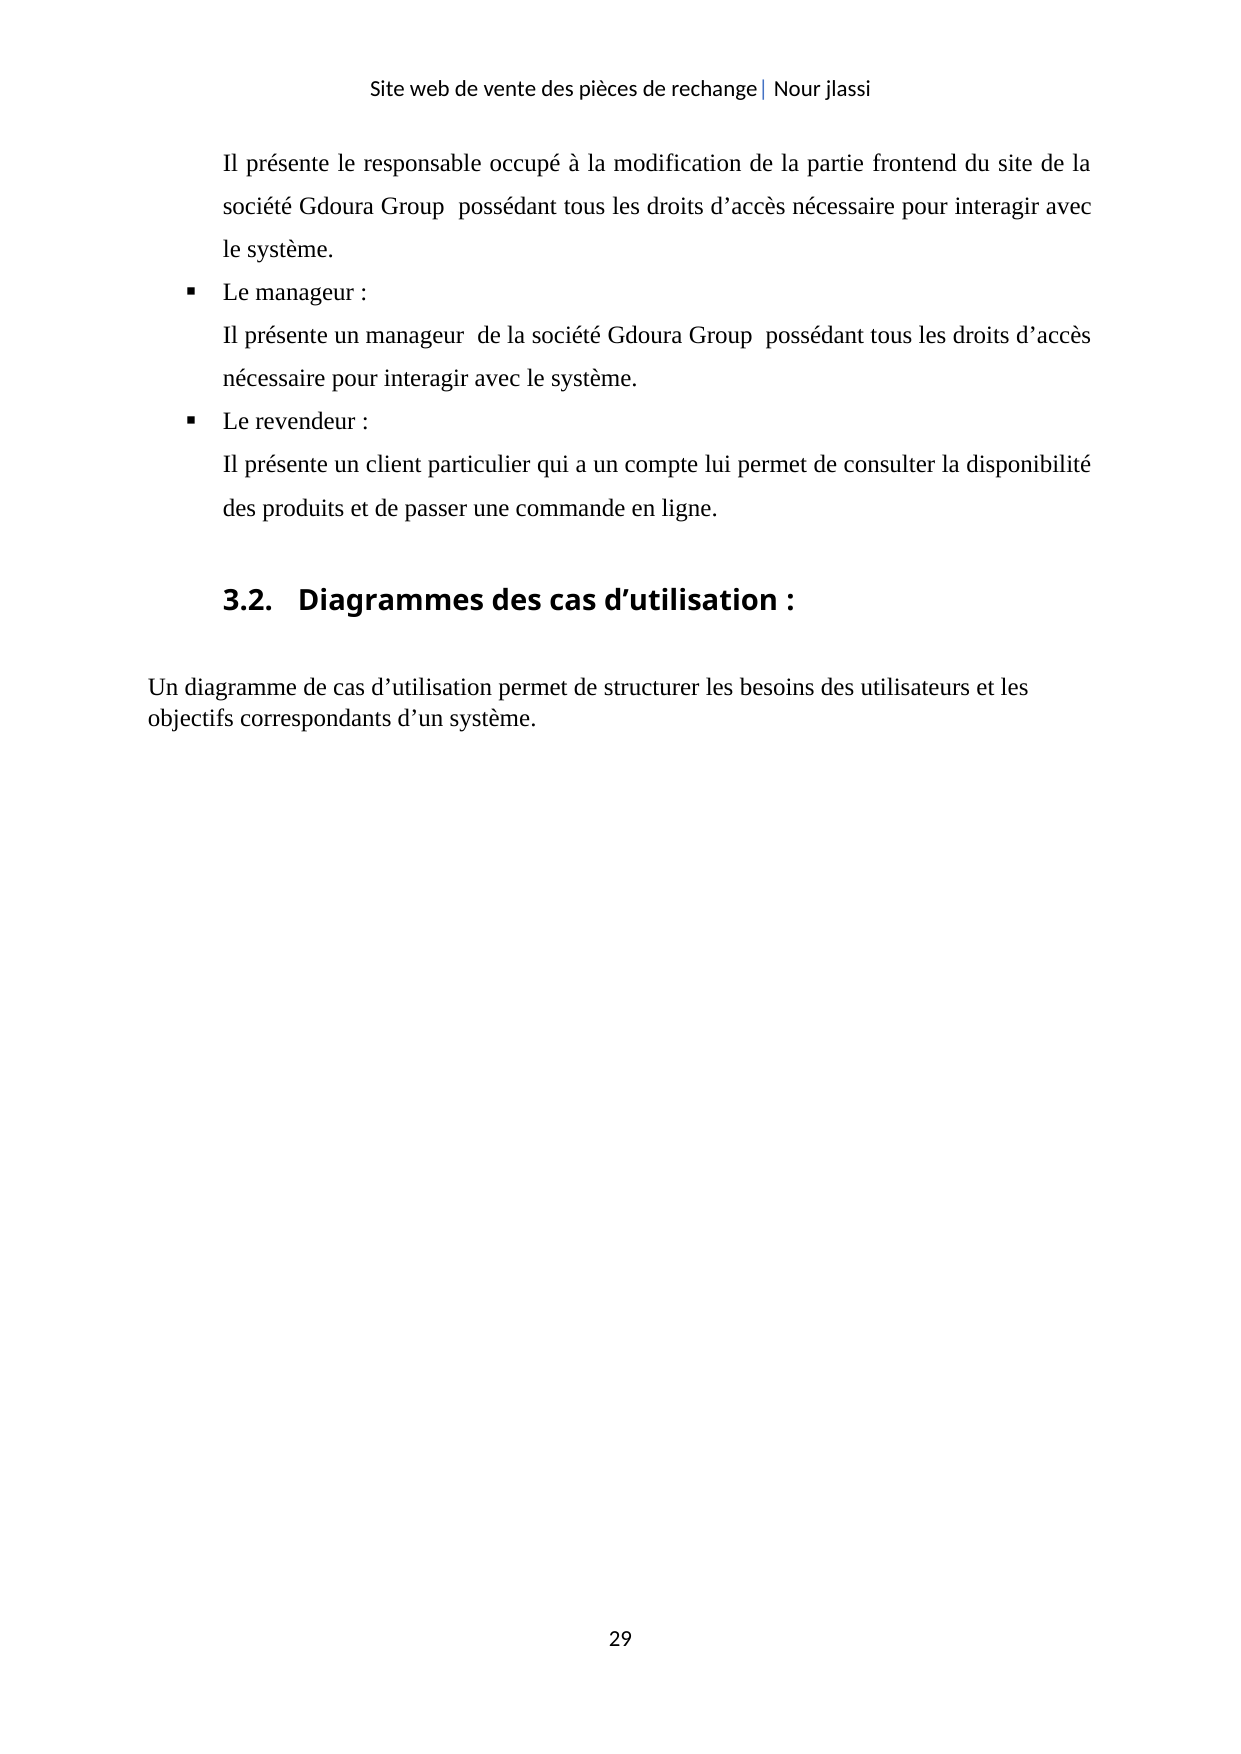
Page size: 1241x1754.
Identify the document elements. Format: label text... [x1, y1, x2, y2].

list Il présente un client particulier qui a un compte lui permet de consulter la disponibilité des produits et de passer une commande en ligne. [223, 449, 1092, 521]
text Un diagramme de cas d’utilisation permet de structurer les besoins des utilisateurs et les objectifs correspondants d’un système. [148, 672, 1092, 732]
list Il présente le responsable occupé à la modification de la partie frontend du site de la société Gdoura Group possédant tous les droits d’accès nécessaire pour interagir avec le système. [223, 148, 1092, 263]
list Le revendeur : [185, 406, 1092, 435]
list Le manageur : [185, 277, 1092, 306]
list Il présente un manageur de la société Gdoura Group possédant tous les droits d’accès nécessaire pour interagir avec le système. [223, 320, 1092, 392]
list Diagrammes des cas d’utilisation : [223, 579, 1092, 619]
